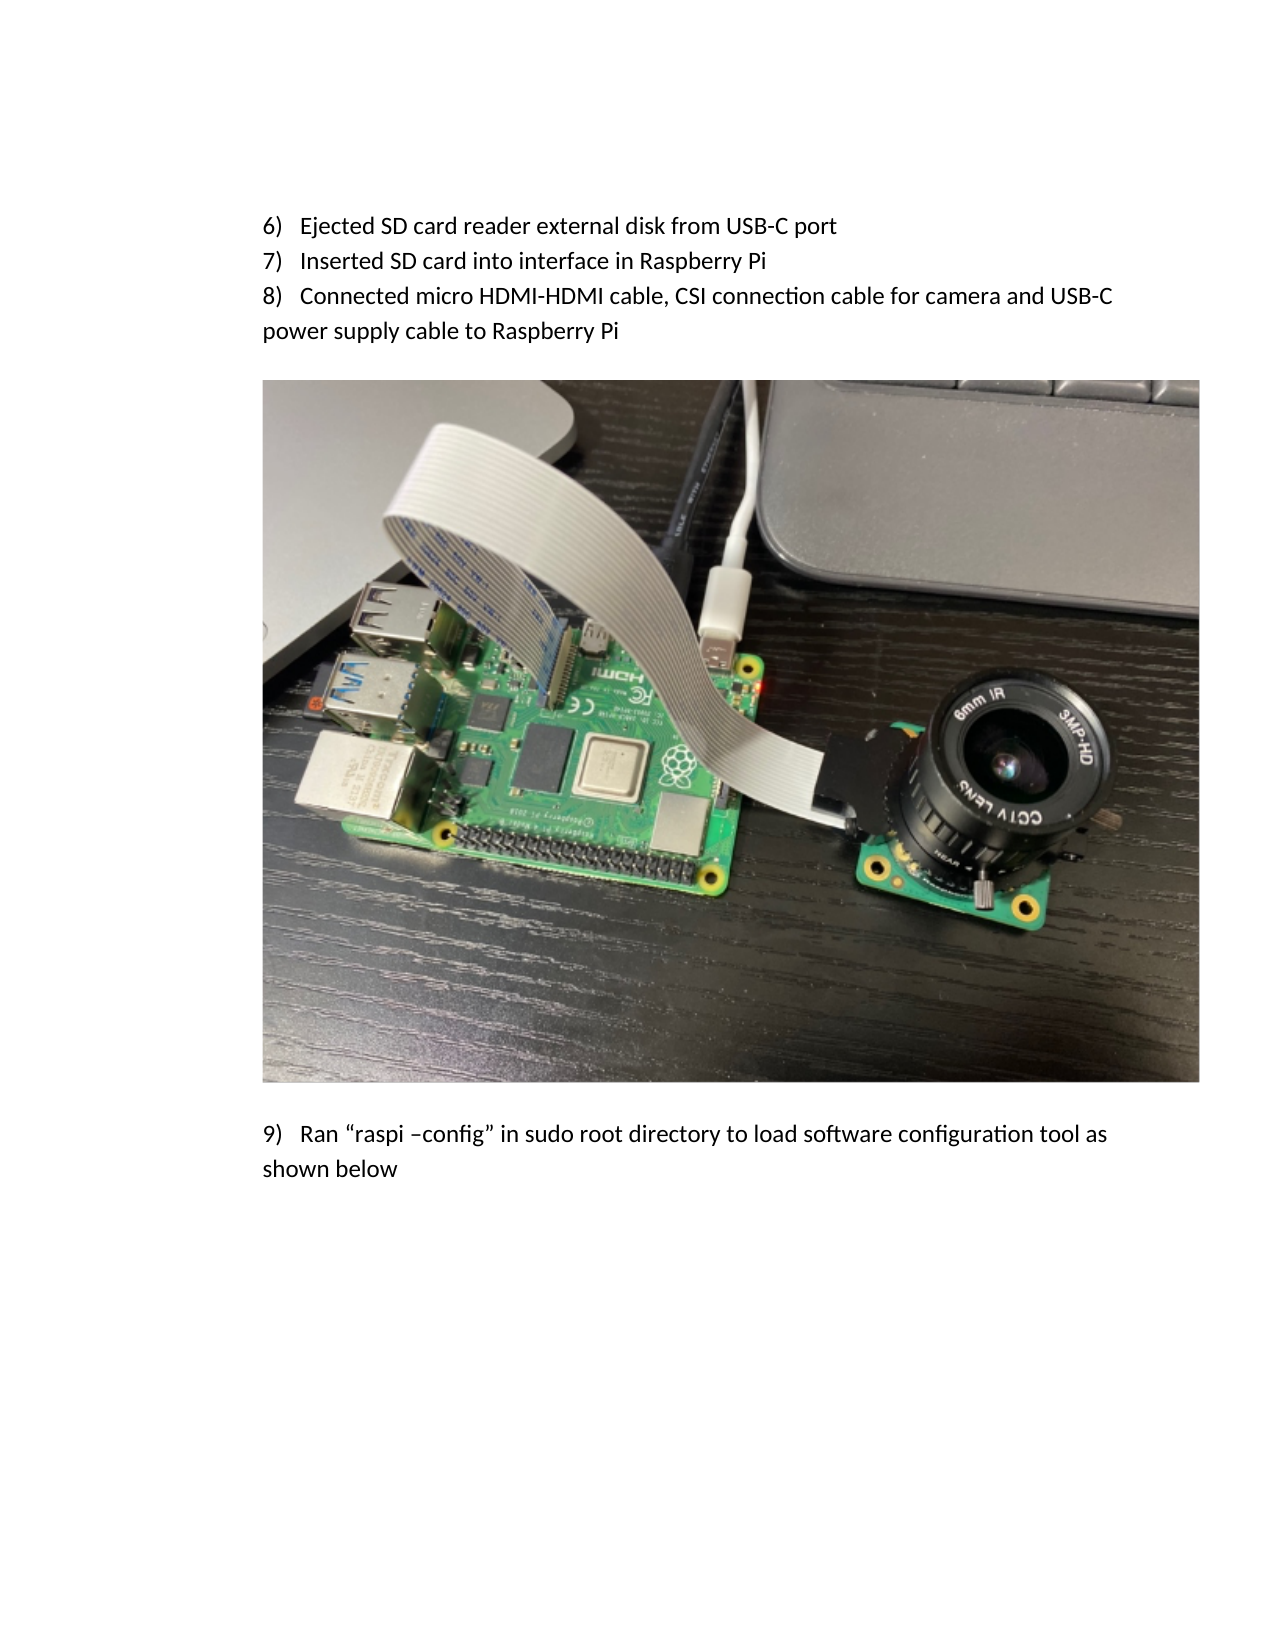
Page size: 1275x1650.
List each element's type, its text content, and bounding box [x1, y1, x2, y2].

text 8) Connected micro HDMI-HDMI cable, CSI connection cable for camera and USB-C power supply cable to Raspberry Pi [262, 280, 1125, 346]
picture [262, 380, 1200, 1084]
text 9) Ran “raspi –config” in sudo root directory to load software configuration tool as shown below [262, 1118, 1125, 1183]
text 7) Inserted SD card into interface in Raspberry Pi [262, 245, 1125, 276]
text 6) Ejected SD card reader external disk from USB-C port [262, 210, 1125, 241]
